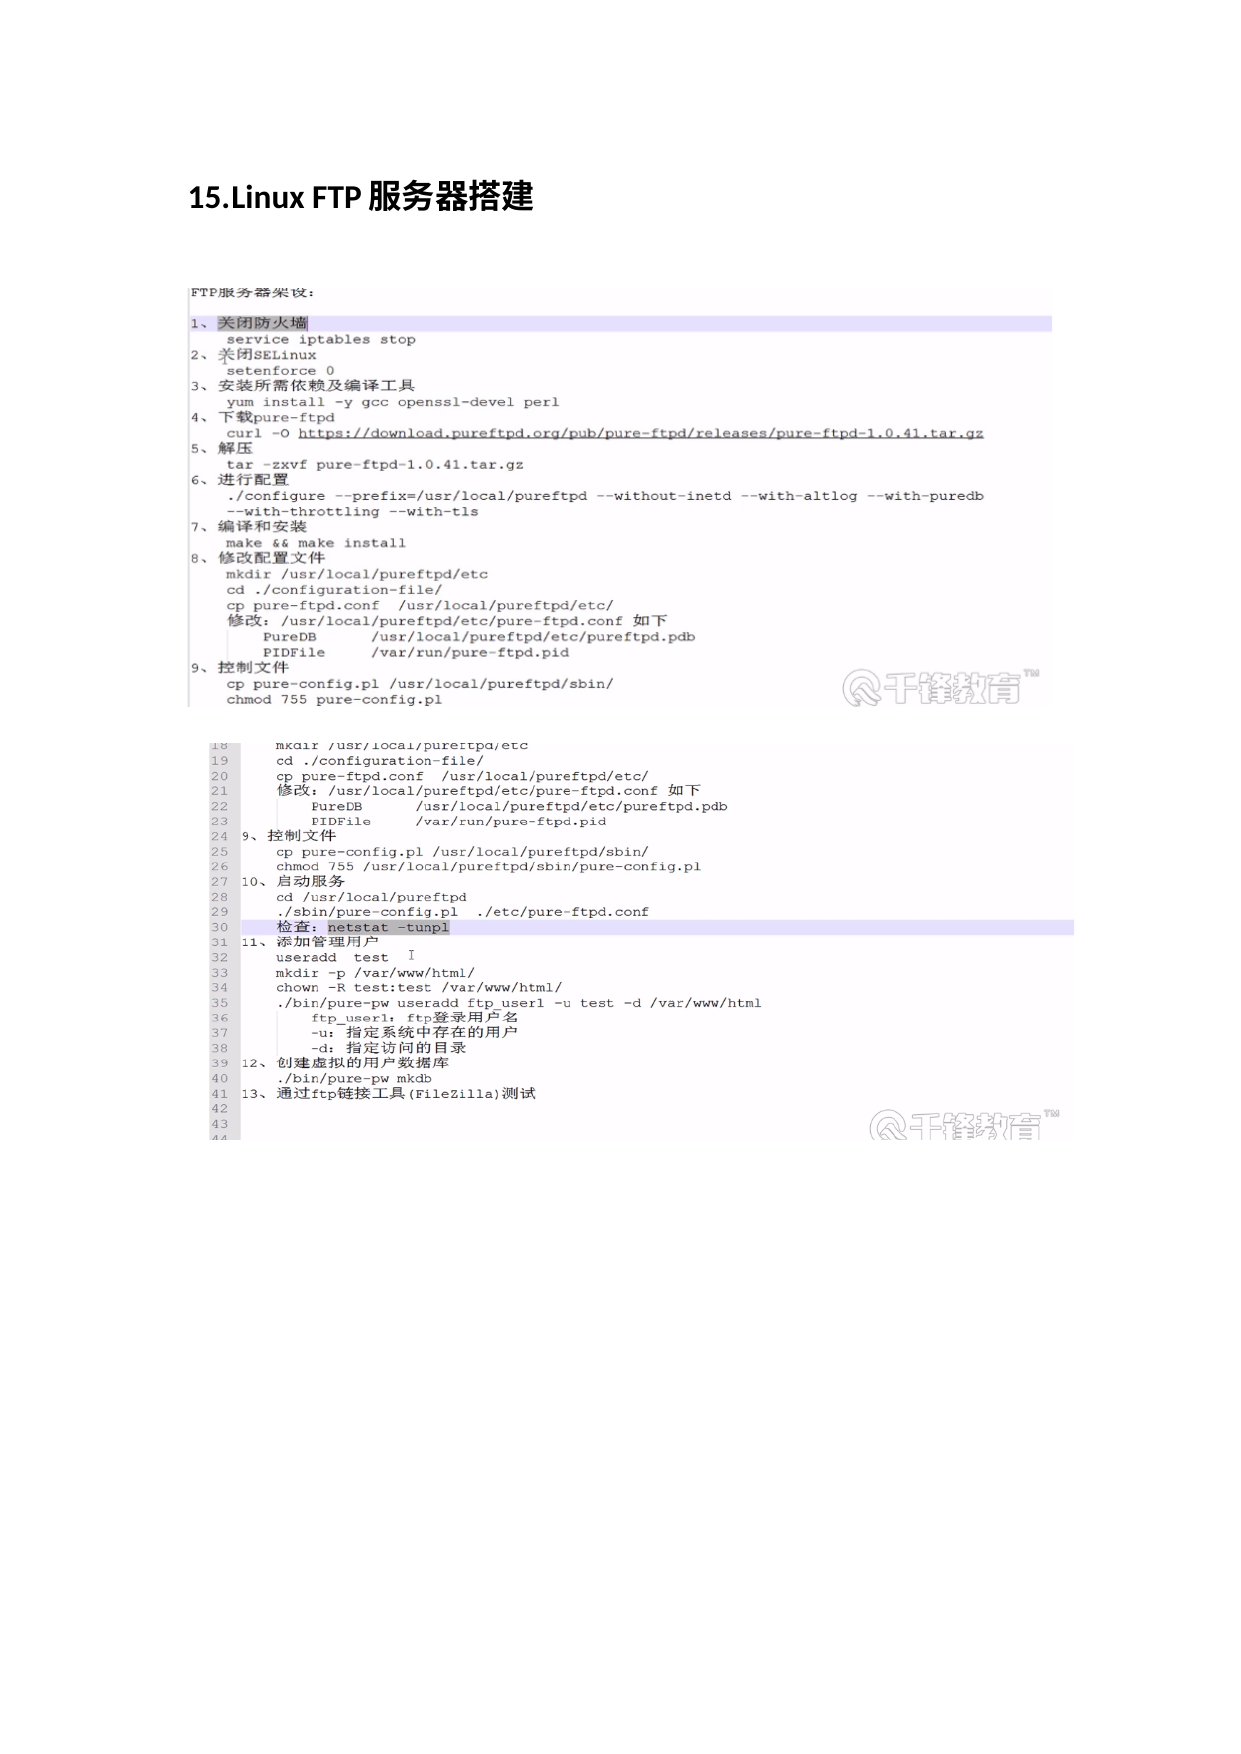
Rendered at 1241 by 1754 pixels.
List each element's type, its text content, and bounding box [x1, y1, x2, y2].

picture [187, 288, 1053, 707]
picture [209, 743, 1075, 1140]
subtitle Linux FTP服务器搭建 [187, 162, 1053, 227]
